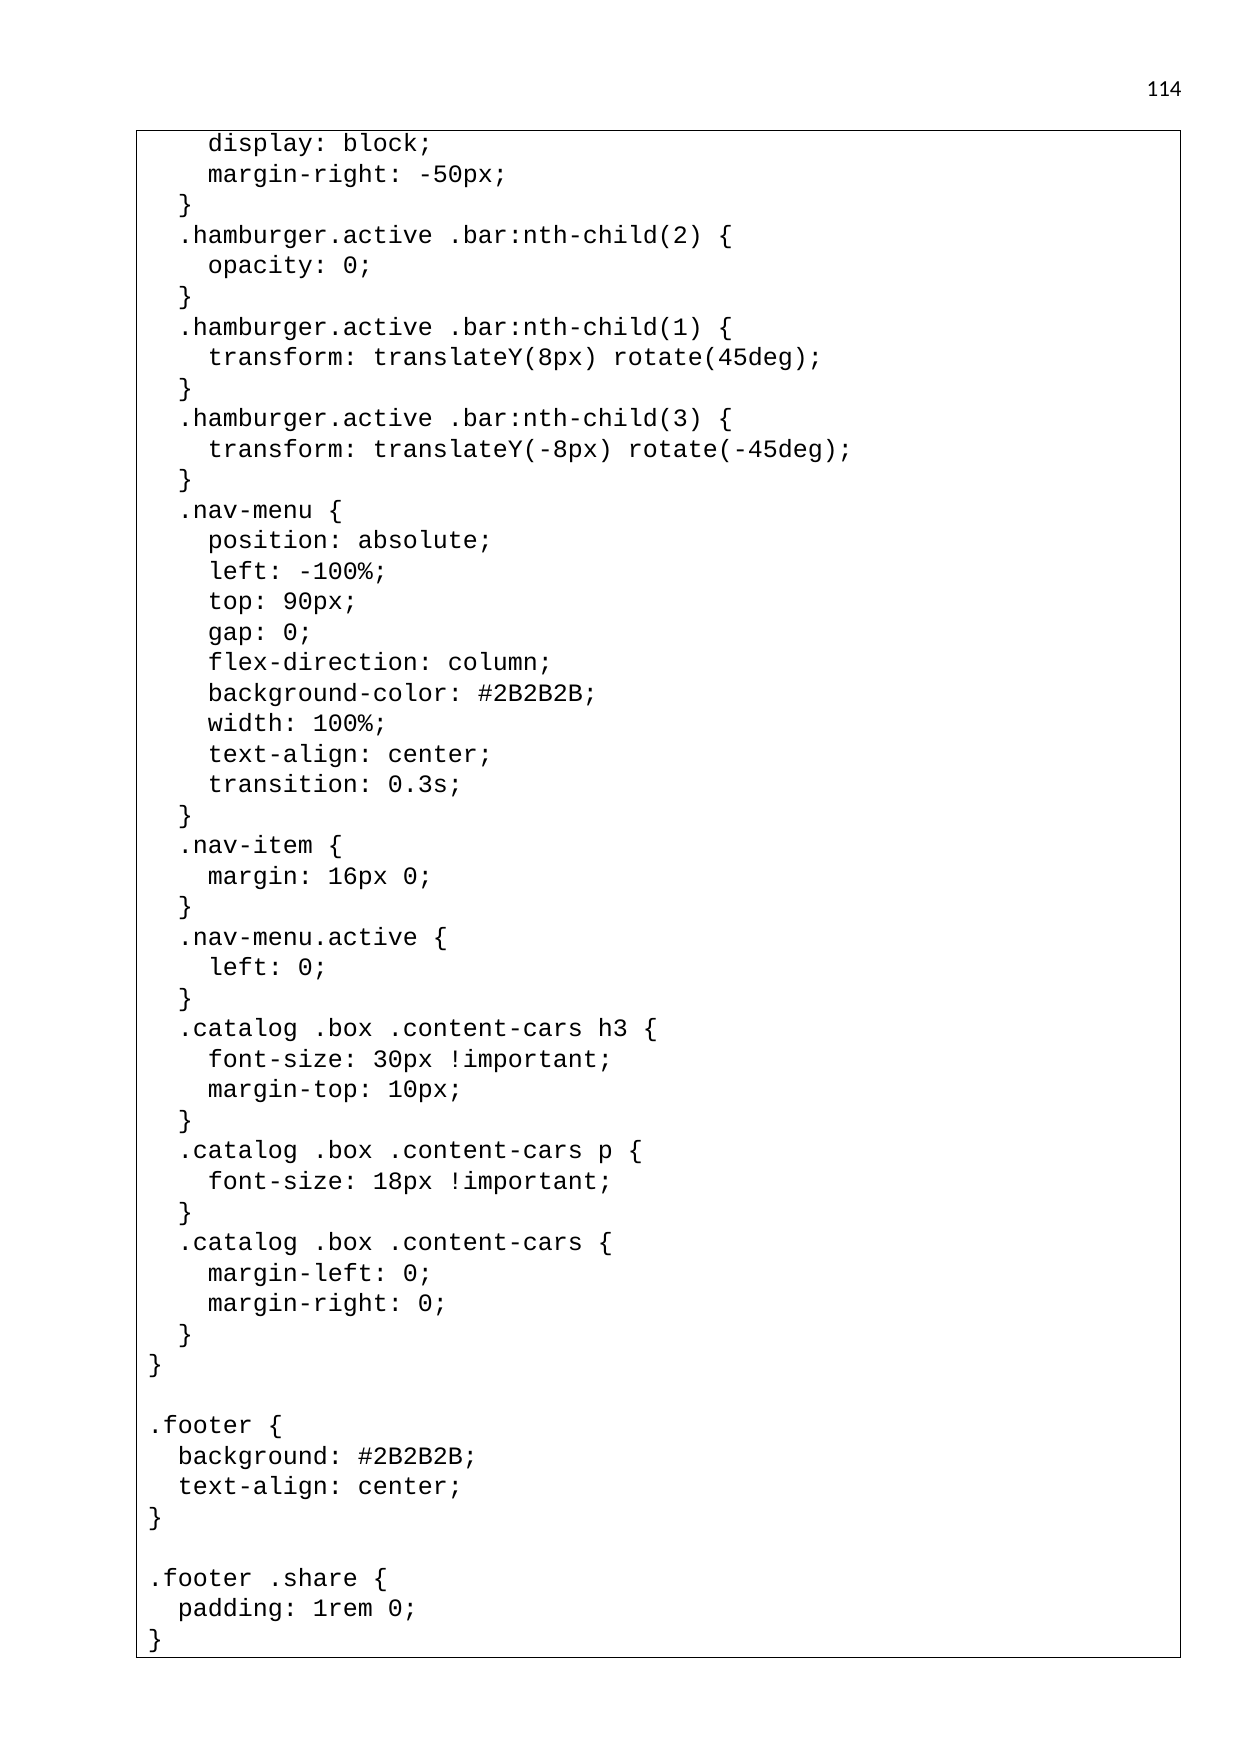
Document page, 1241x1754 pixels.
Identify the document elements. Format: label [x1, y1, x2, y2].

table_header [137, 131, 1180, 1657]
